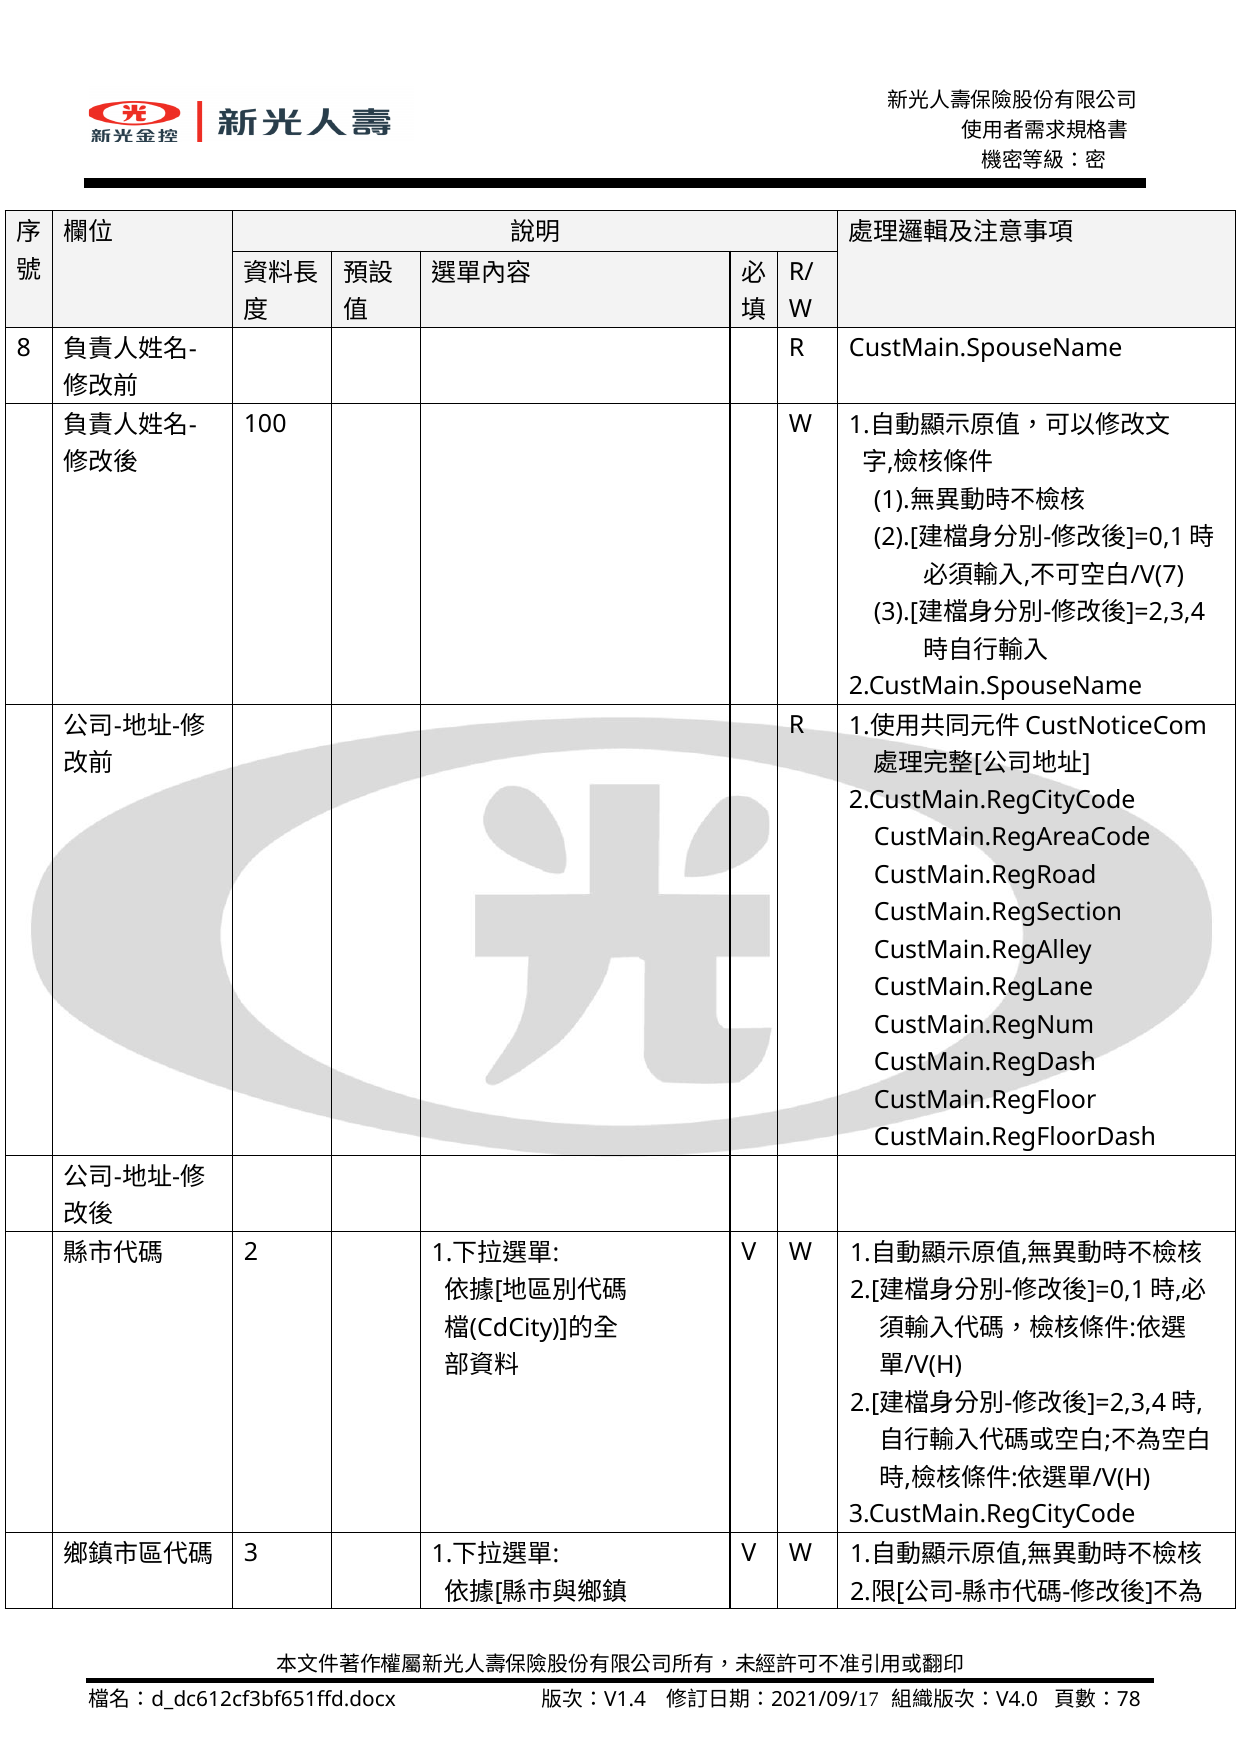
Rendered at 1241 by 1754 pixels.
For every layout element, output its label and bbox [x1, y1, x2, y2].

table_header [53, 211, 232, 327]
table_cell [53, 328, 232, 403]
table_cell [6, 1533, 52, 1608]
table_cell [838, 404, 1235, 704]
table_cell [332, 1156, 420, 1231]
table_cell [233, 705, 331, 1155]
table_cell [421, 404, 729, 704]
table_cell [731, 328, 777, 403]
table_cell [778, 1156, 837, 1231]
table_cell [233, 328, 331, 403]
picture [88, 86, 414, 142]
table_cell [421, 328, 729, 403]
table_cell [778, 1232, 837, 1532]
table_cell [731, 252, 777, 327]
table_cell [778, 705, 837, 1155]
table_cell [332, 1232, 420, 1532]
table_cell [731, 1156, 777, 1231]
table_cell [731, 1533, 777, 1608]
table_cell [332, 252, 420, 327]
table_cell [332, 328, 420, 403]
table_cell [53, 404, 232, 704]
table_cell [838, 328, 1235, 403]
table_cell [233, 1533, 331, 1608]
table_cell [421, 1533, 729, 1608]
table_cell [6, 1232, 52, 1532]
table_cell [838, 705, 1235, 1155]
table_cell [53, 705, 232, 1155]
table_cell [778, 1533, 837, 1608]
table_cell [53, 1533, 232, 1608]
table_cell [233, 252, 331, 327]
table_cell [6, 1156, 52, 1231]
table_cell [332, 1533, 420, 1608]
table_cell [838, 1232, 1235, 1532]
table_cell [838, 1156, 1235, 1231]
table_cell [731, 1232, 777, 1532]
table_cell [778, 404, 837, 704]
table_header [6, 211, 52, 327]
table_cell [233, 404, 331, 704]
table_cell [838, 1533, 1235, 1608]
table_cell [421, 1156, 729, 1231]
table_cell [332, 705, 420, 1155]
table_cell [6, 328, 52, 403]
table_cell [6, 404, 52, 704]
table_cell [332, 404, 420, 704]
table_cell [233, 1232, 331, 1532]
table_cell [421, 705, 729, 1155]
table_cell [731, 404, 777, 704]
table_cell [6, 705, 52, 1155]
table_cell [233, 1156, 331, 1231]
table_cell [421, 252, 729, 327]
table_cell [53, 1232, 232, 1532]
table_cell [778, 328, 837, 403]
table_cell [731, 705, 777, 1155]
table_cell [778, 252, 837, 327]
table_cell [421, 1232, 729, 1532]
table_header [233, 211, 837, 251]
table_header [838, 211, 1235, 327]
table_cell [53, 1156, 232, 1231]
